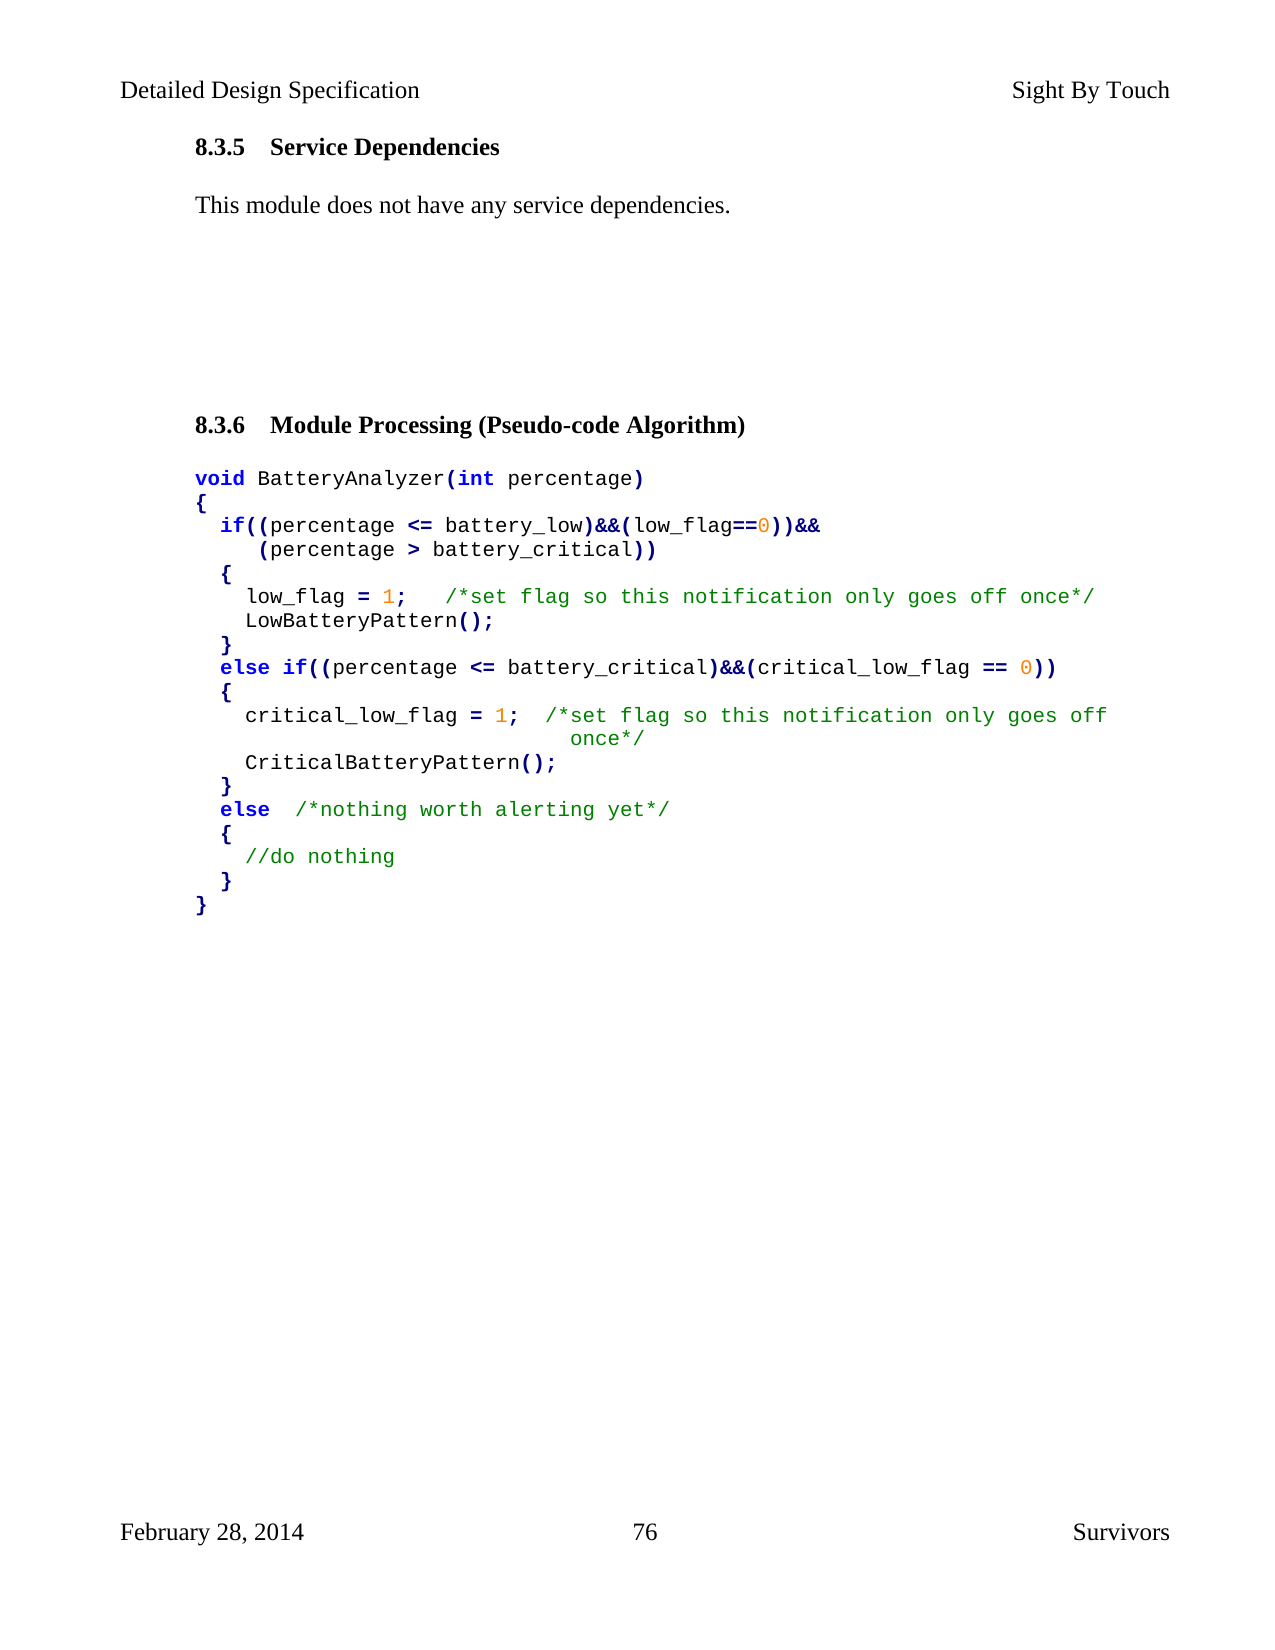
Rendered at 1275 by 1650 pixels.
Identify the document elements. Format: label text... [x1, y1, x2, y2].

text else /*nothing worth alerting yet*/ [195, 799, 1170, 823]
text } [195, 894, 1170, 917]
text else if((percentage <= battery_critical)&&(critical_low_flag == 0)) [195, 657, 1170, 681]
text } [195, 776, 1170, 799]
text (percentage > battery_critical)) [195, 539, 1170, 563]
text } [195, 870, 1170, 894]
text } [195, 634, 1170, 657]
text { [195, 681, 1170, 704]
text void BatteryAnalyzer(int percentage) [195, 468, 1170, 492]
text { [195, 563, 1170, 586]
text { [195, 823, 1170, 846]
subtitle 8.3.5 Service Dependencies [195, 132, 1170, 161]
text LowBatteryPattern(); [195, 610, 1170, 634]
text CriticalBatteryPattern(); [195, 752, 1170, 776]
text critical_low_flag = 1; /*set flag so this notification only goes off [195, 704, 1170, 728]
text if((percentage <= battery_low)&&(low_flag==0))&& [195, 515, 1170, 539]
text //do nothing [195, 846, 1170, 870]
subtitle 8.3.6 Module Processing (Pseudo-code Algorithm) [195, 410, 1170, 439]
text low_flag = 1; /*set flag so this notification only goes off once*/ [195, 586, 1170, 610]
text once*/ [195, 728, 1170, 752]
text This module does not have any service dependencies. [120, 191, 1170, 219]
text { [195, 492, 1170, 515]
